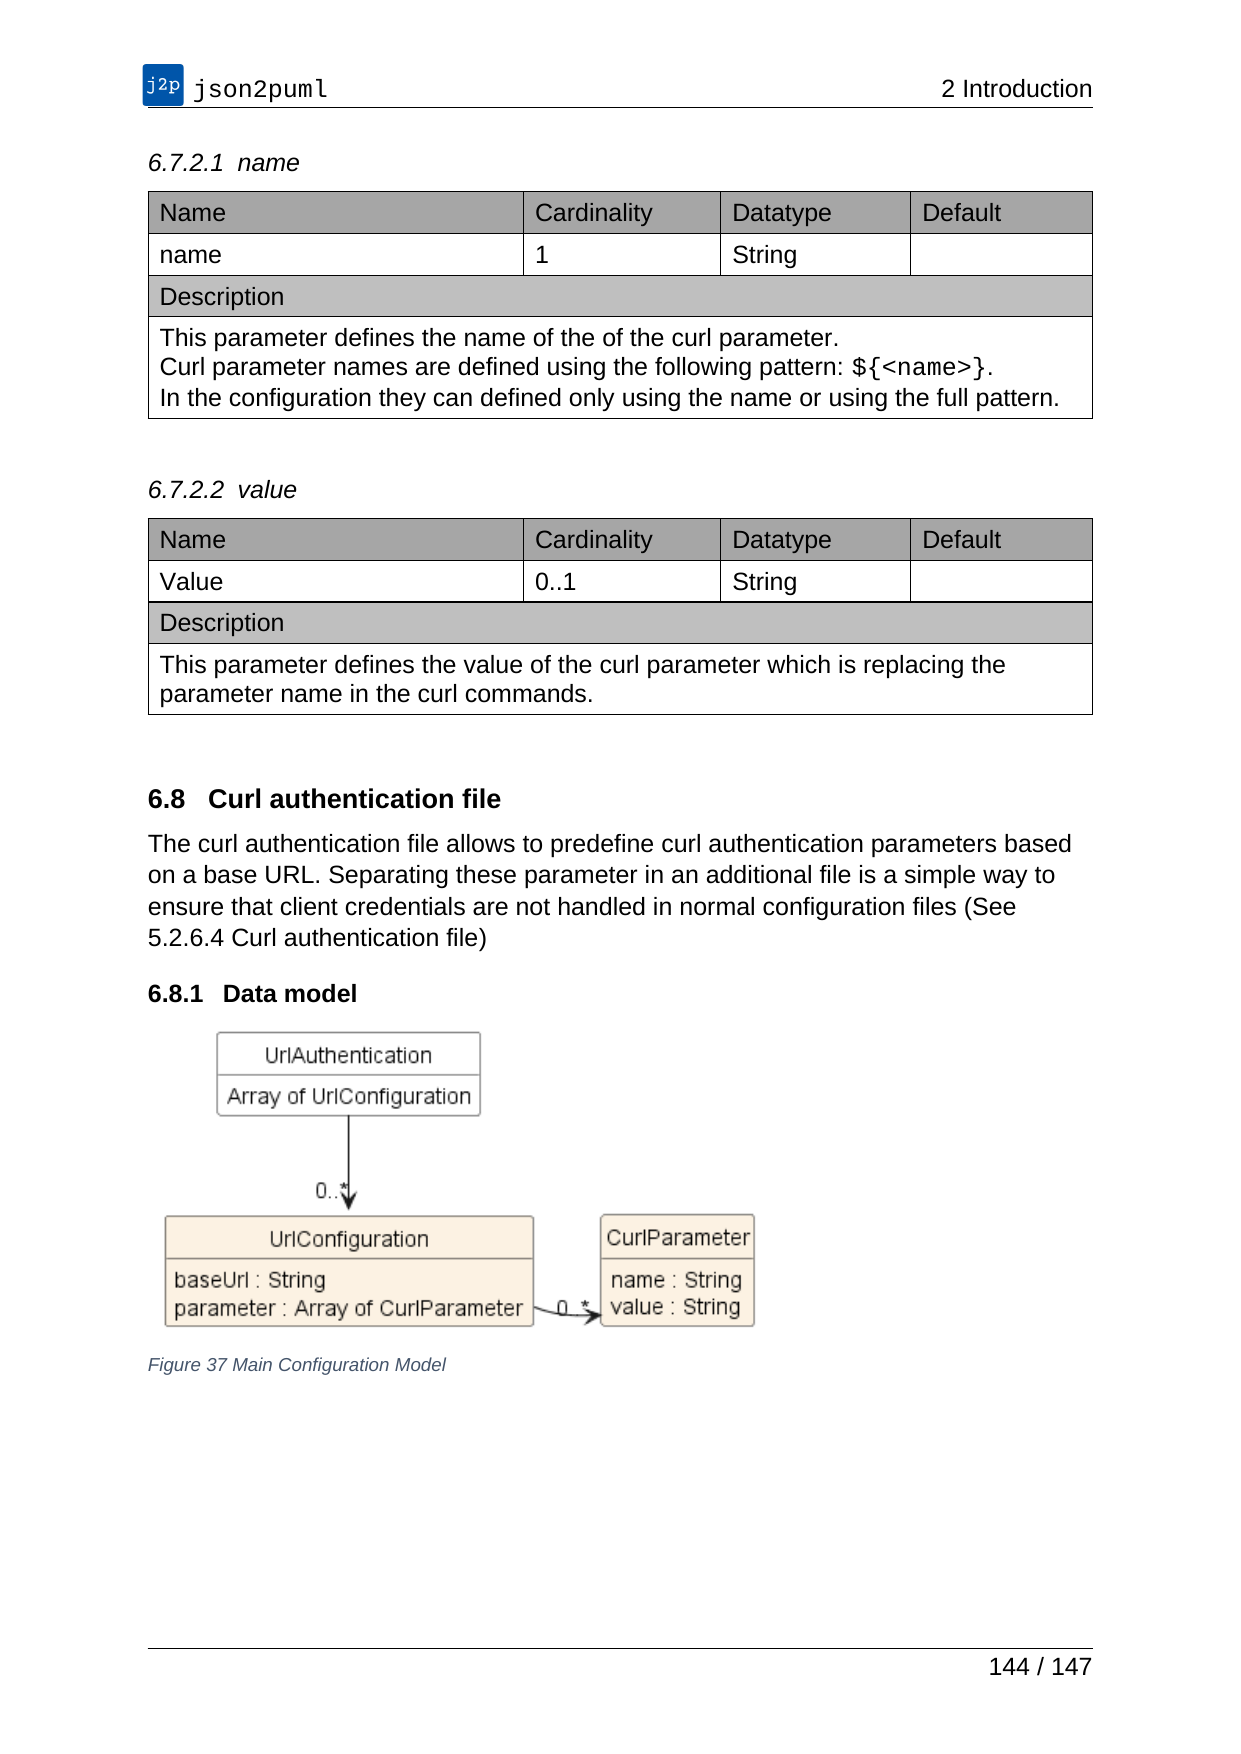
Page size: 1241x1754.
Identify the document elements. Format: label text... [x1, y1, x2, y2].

text Figure 37 Main Configuration Model [148, 1353, 1093, 1375]
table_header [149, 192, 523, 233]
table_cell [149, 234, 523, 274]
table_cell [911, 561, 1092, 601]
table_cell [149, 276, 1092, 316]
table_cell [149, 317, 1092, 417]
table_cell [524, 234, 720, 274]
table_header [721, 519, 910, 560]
subtitle Curl authentication file [148, 783, 1093, 814]
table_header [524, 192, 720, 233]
picture [154, 1022, 763, 1335]
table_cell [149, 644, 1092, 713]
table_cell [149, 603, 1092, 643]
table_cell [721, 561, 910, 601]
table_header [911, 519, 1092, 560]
subtitle Data model [148, 978, 1093, 1007]
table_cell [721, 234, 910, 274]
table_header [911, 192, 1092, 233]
picture [142, 64, 184, 106]
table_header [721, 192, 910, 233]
text The curl authentication file allows to predefine curl authentication parameters based on a base URL. Separating these parameter in an additional file is a simple way to ensure that client credentials are not handled in normal configuration files (See 5.2.6.4 Curl authentication file) [148, 829, 1093, 951]
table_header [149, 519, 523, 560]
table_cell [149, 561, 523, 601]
subtitle value [148, 474, 1093, 503]
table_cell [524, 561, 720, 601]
subtitle name [148, 148, 1093, 176]
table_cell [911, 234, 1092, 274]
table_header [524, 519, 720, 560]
